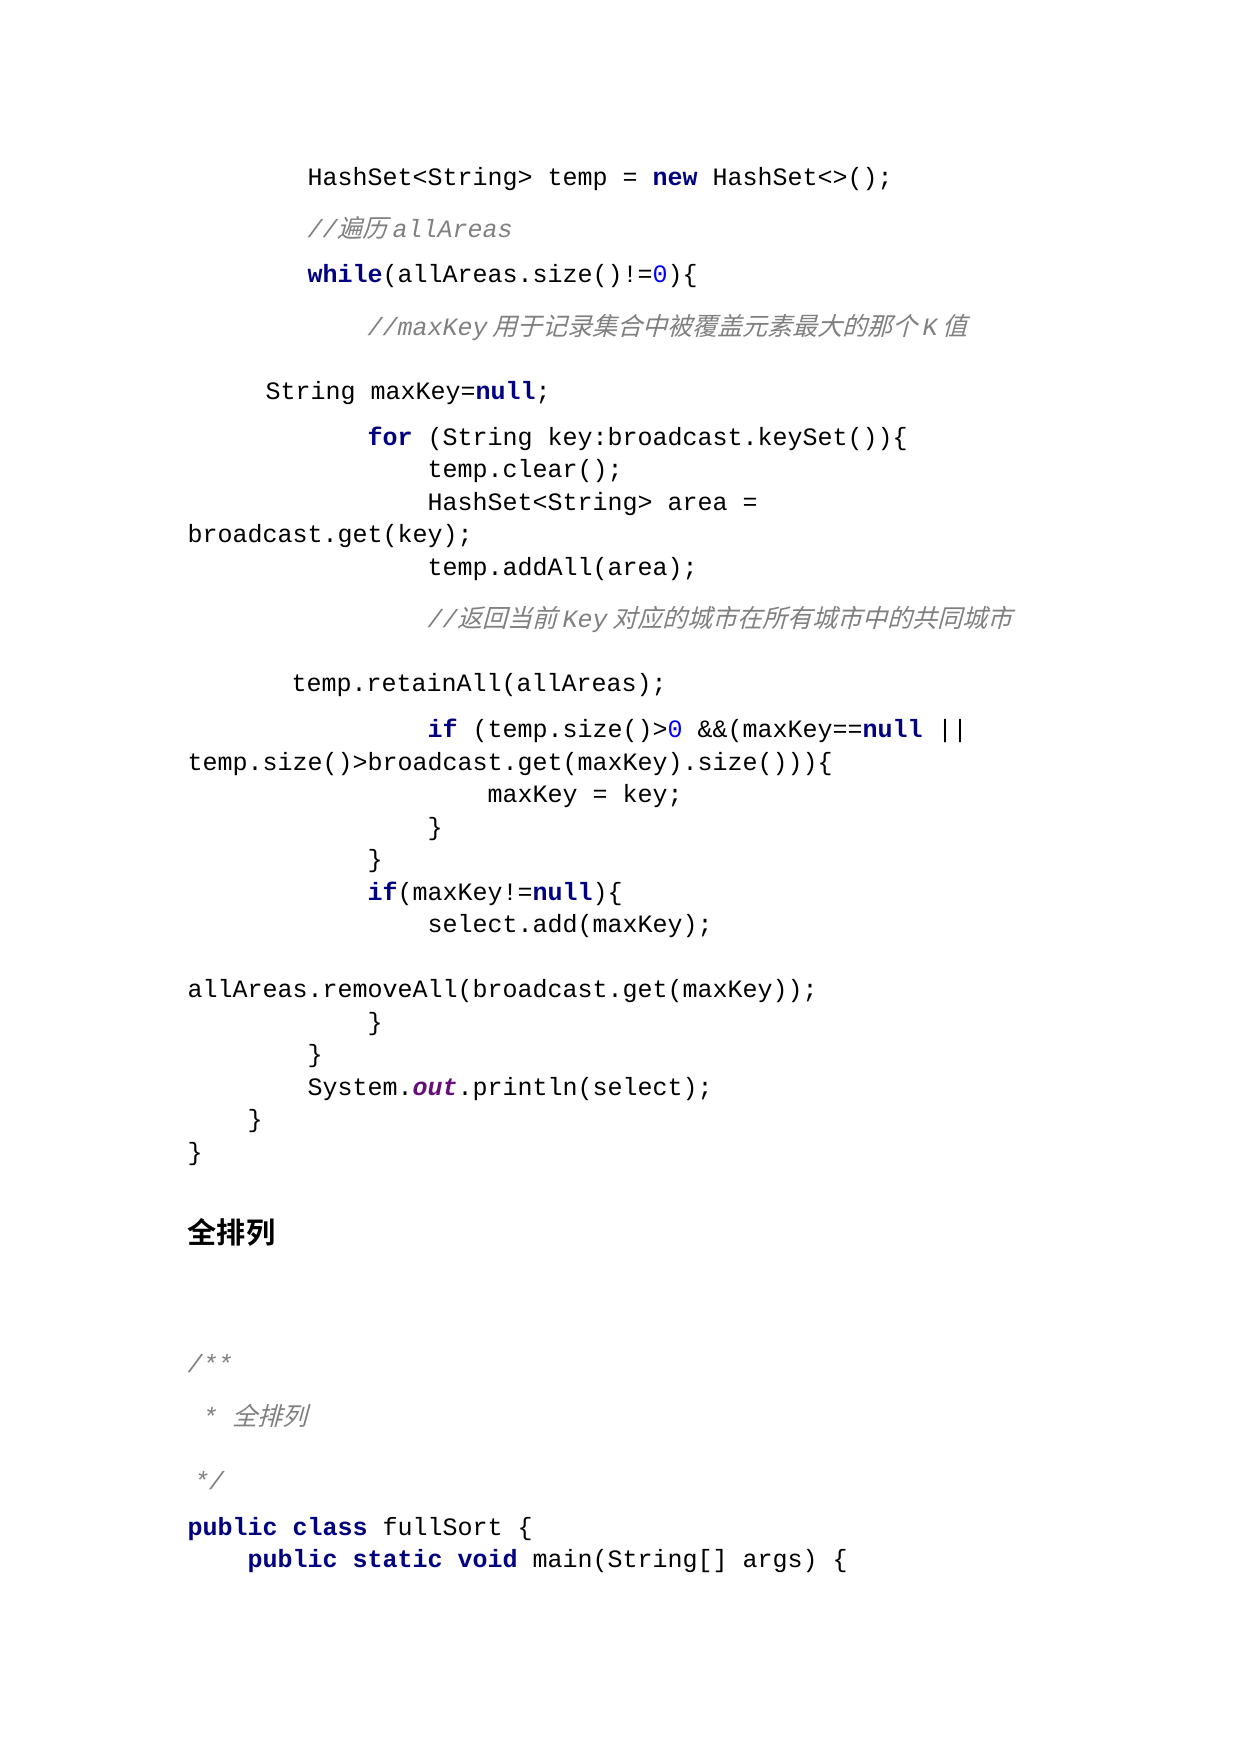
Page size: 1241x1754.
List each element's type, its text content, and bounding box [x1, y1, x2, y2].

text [187, 1317, 1053, 1577]
subtitle 全排列 [187, 1199, 1053, 1264]
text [187, 162, 1053, 1169]
